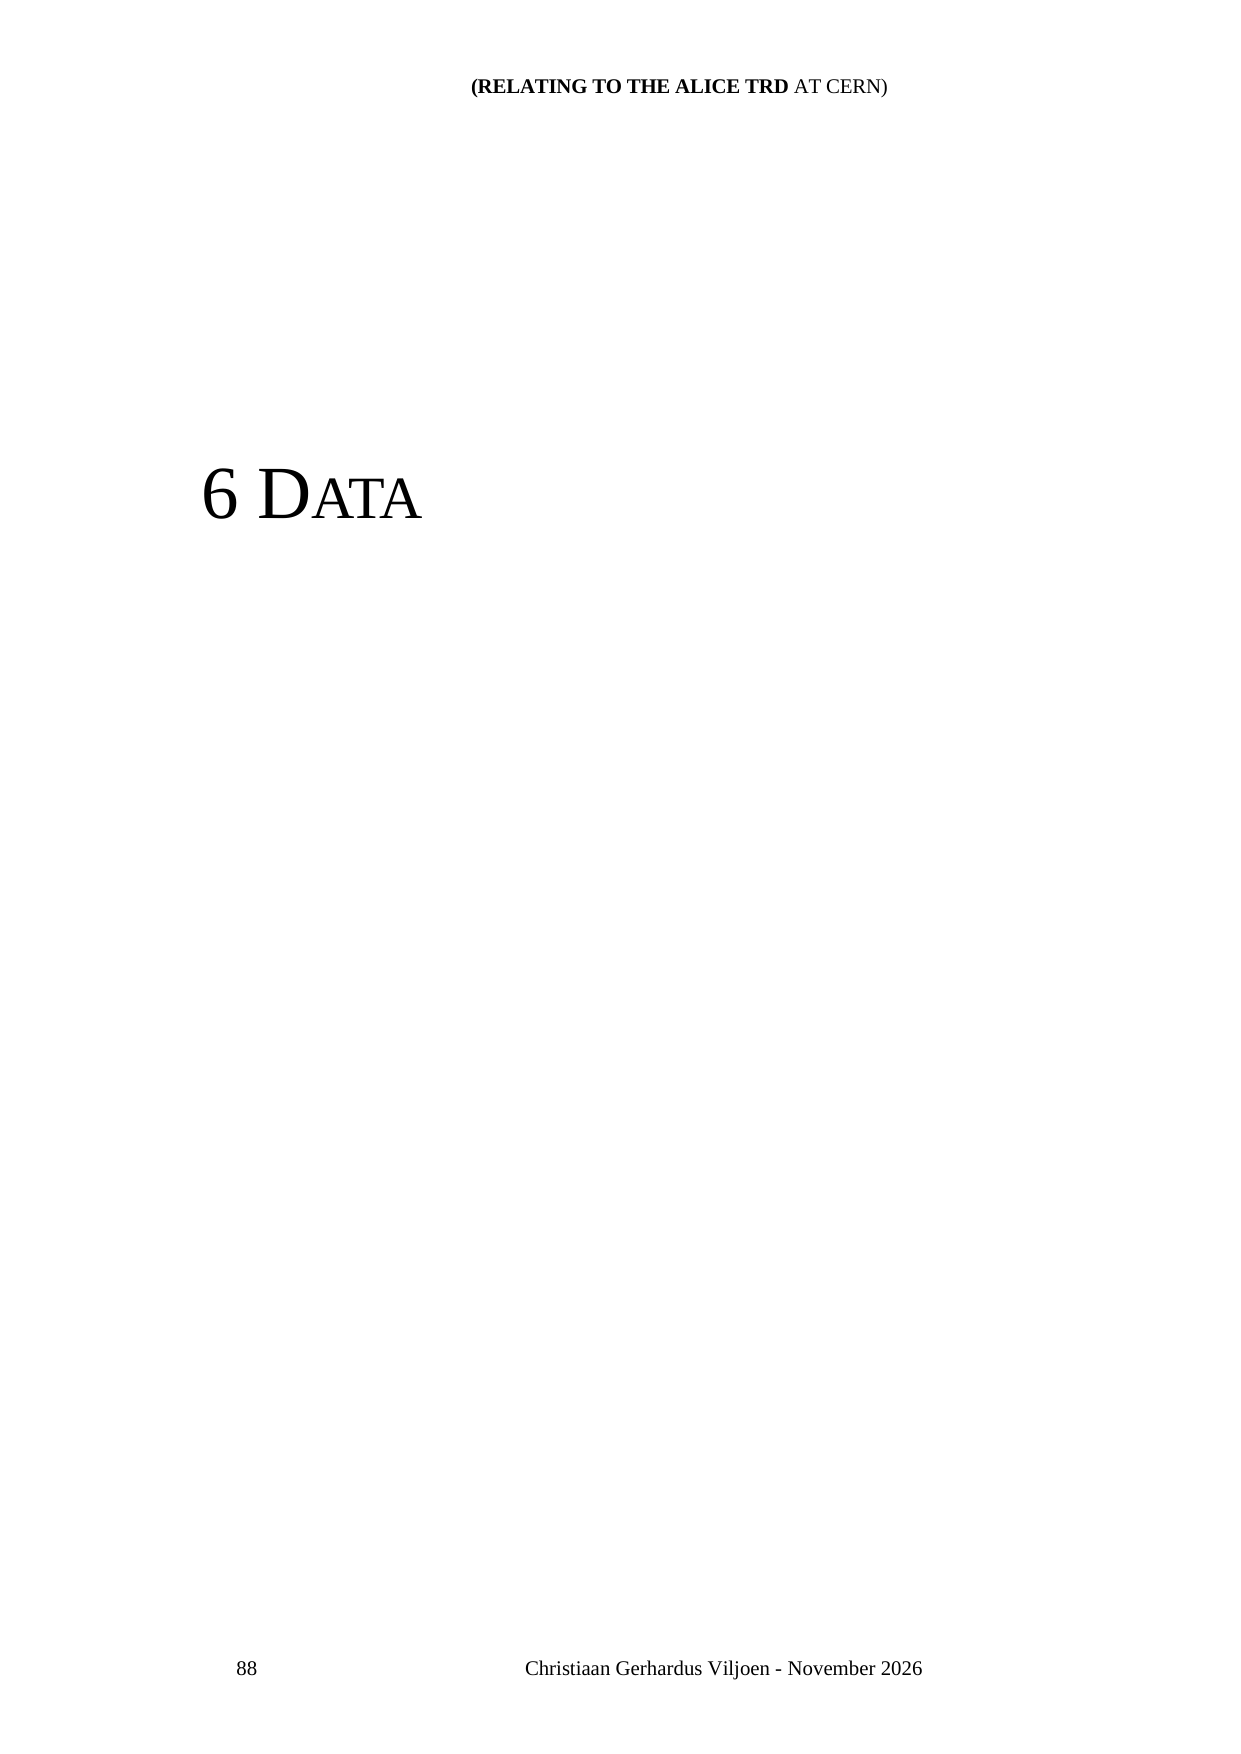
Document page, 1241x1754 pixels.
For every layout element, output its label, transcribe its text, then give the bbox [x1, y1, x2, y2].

subtitle Data [201, 448, 1122, 534]
